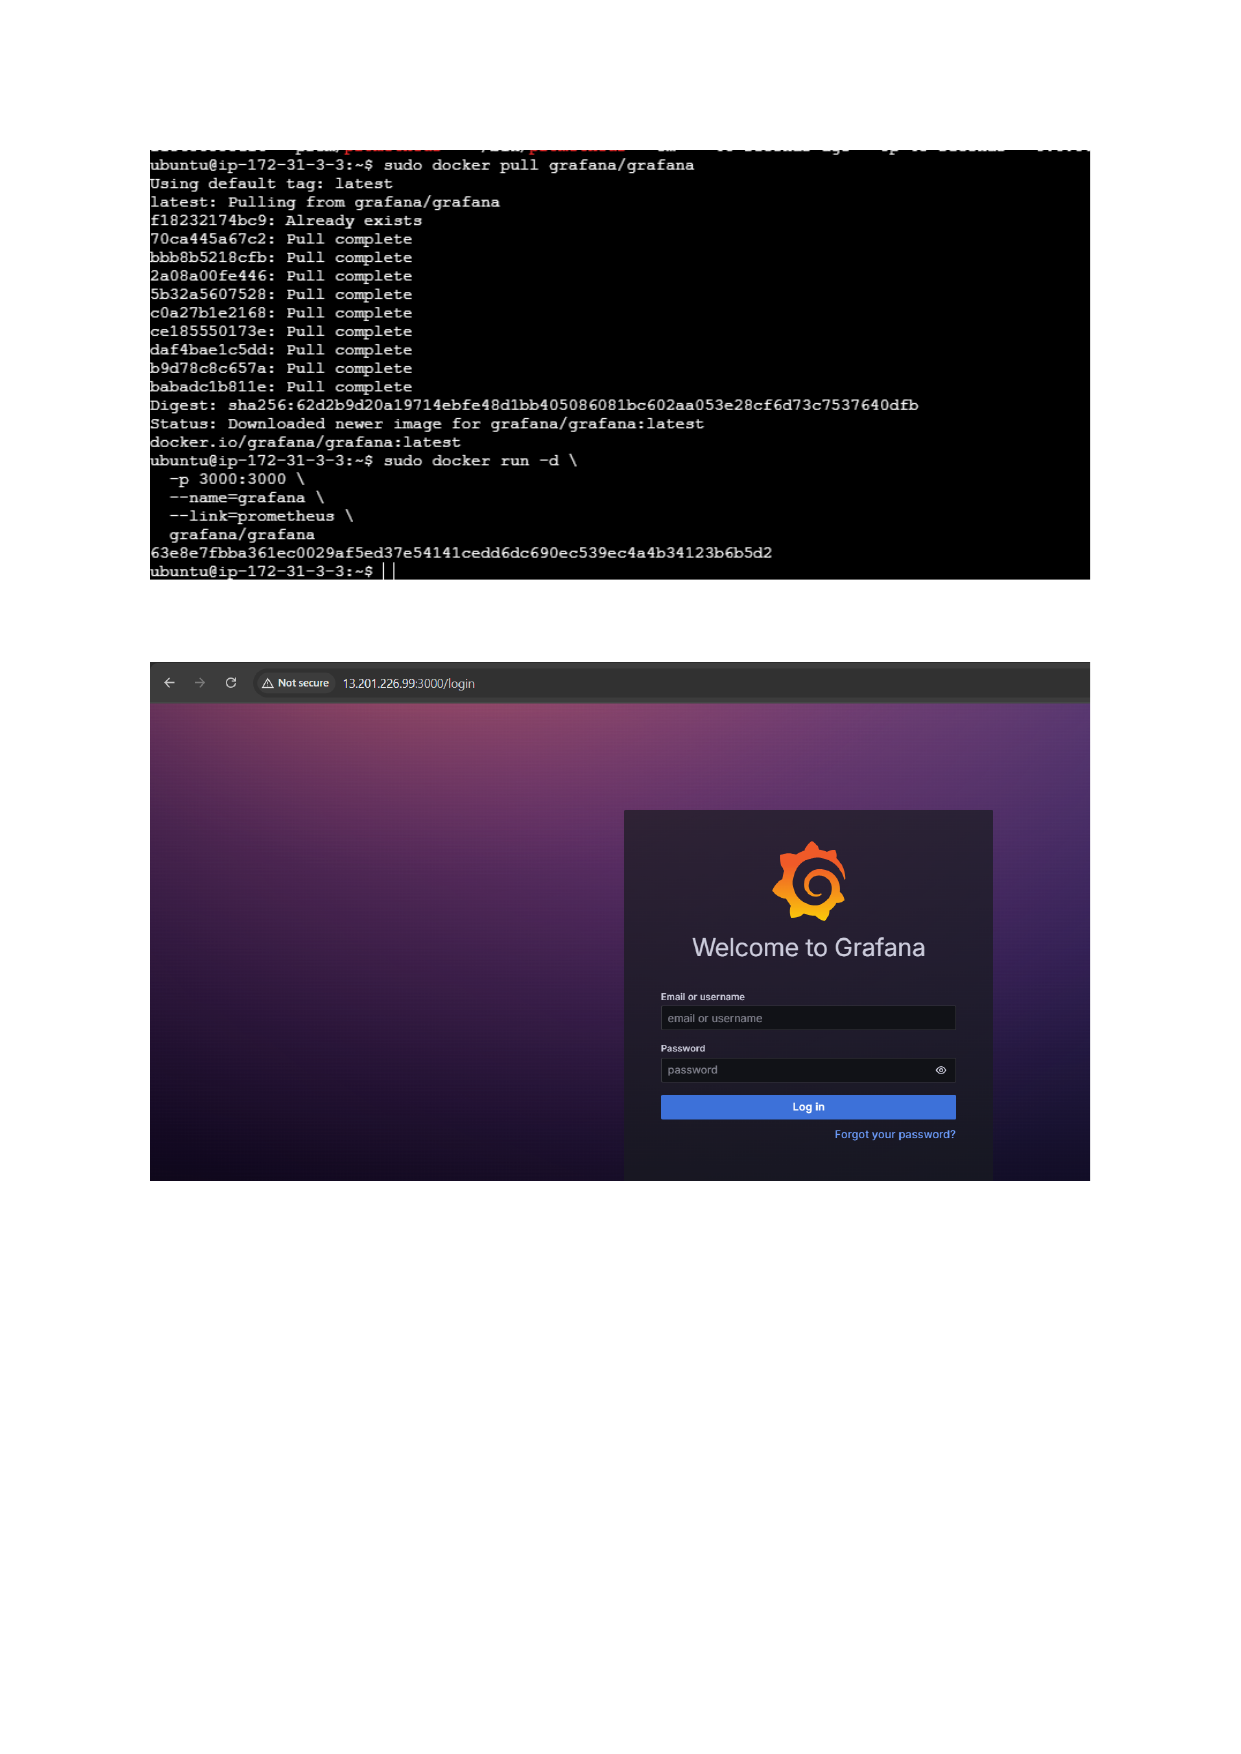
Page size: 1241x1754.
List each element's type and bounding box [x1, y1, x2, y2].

picture [150, 662, 1091, 1181]
picture [150, 150, 1091, 597]
